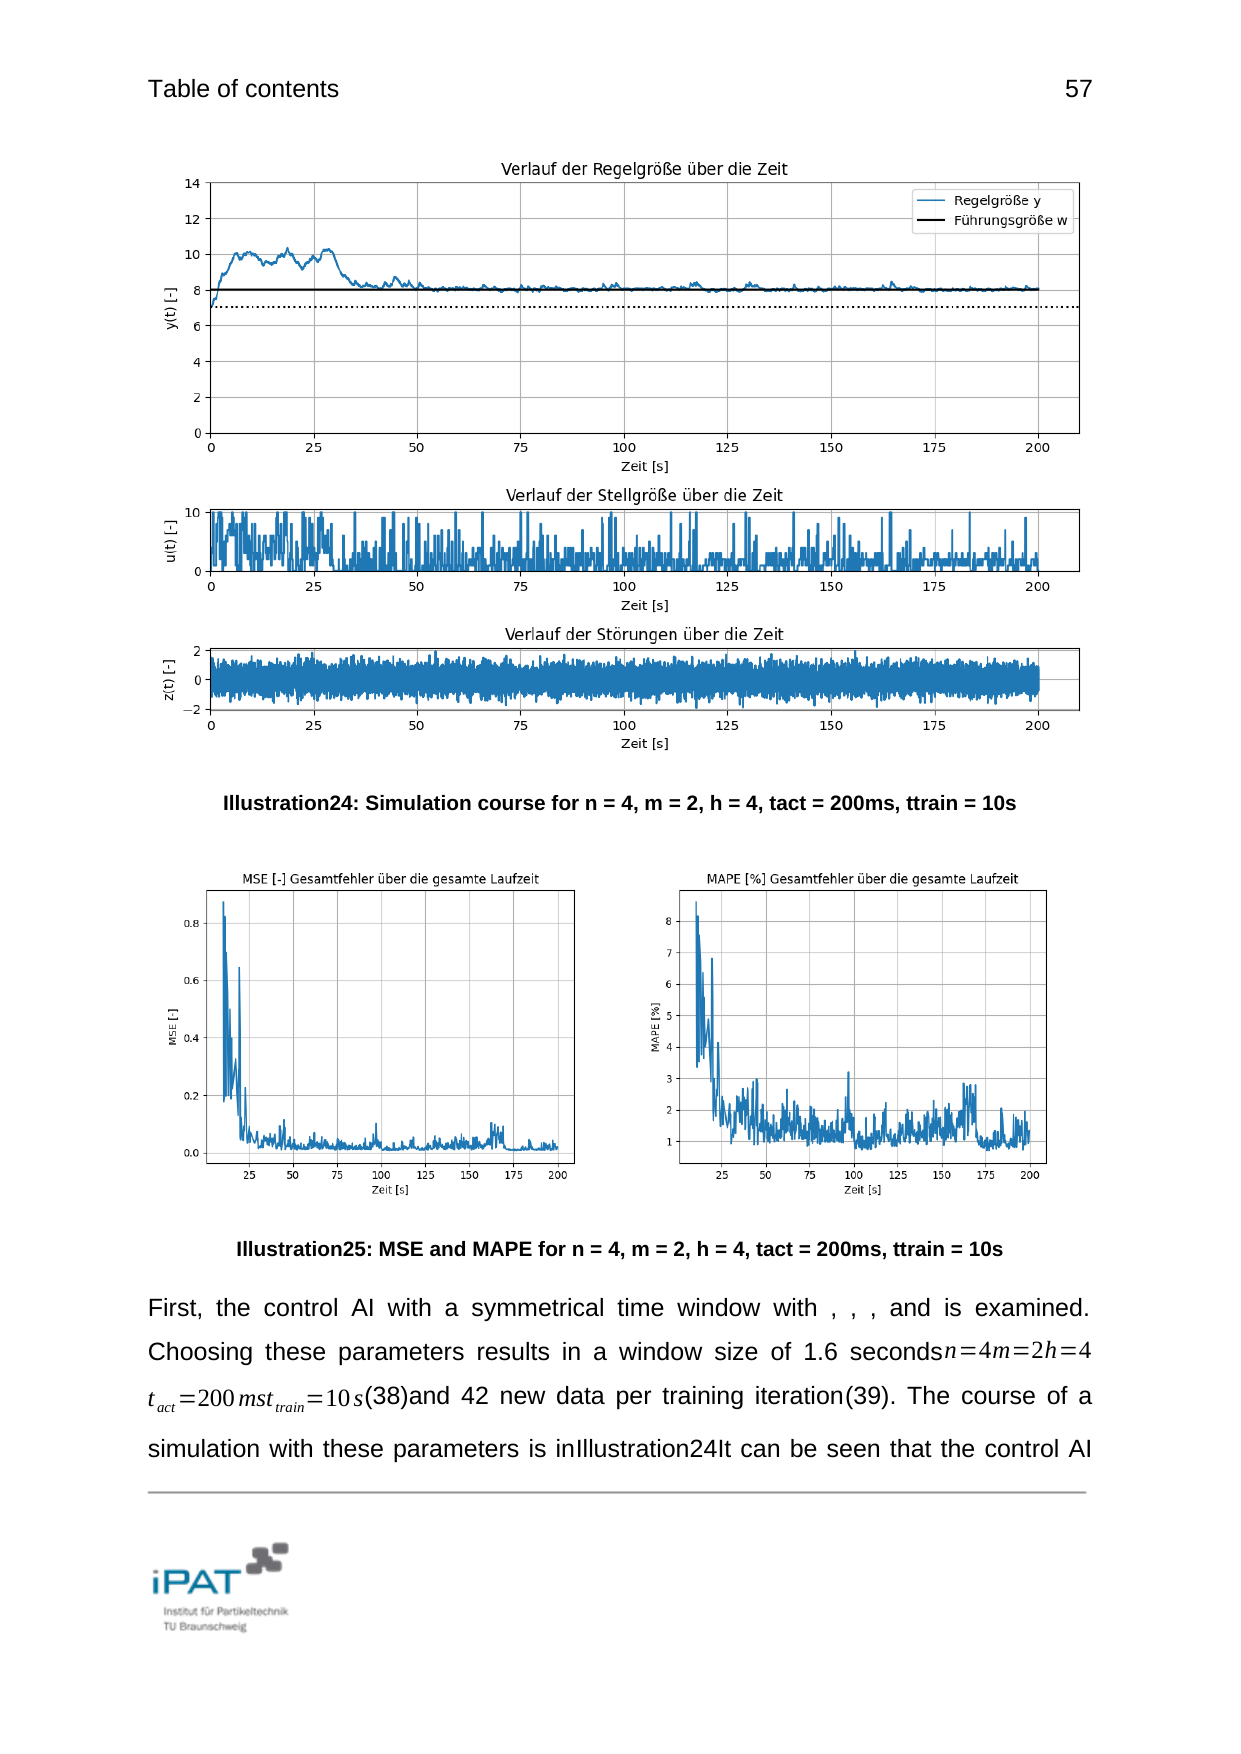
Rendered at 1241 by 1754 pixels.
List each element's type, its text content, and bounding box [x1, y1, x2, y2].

picture [147, 1491, 1090, 1496]
picture [147, 147, 1093, 756]
text Illustration24: Simulation course for n = 4, m = 2, h = 4, tact = 200ms, ttrain = 10s [148, 790, 1092, 814]
picture [147, 1534, 300, 1645]
text Illustration25: MSE and MAPE for n = 4, m = 2, h = 4, tact = 200ms, ttrain = 10s [148, 1237, 1092, 1261]
picture [147, 847, 1093, 1202]
